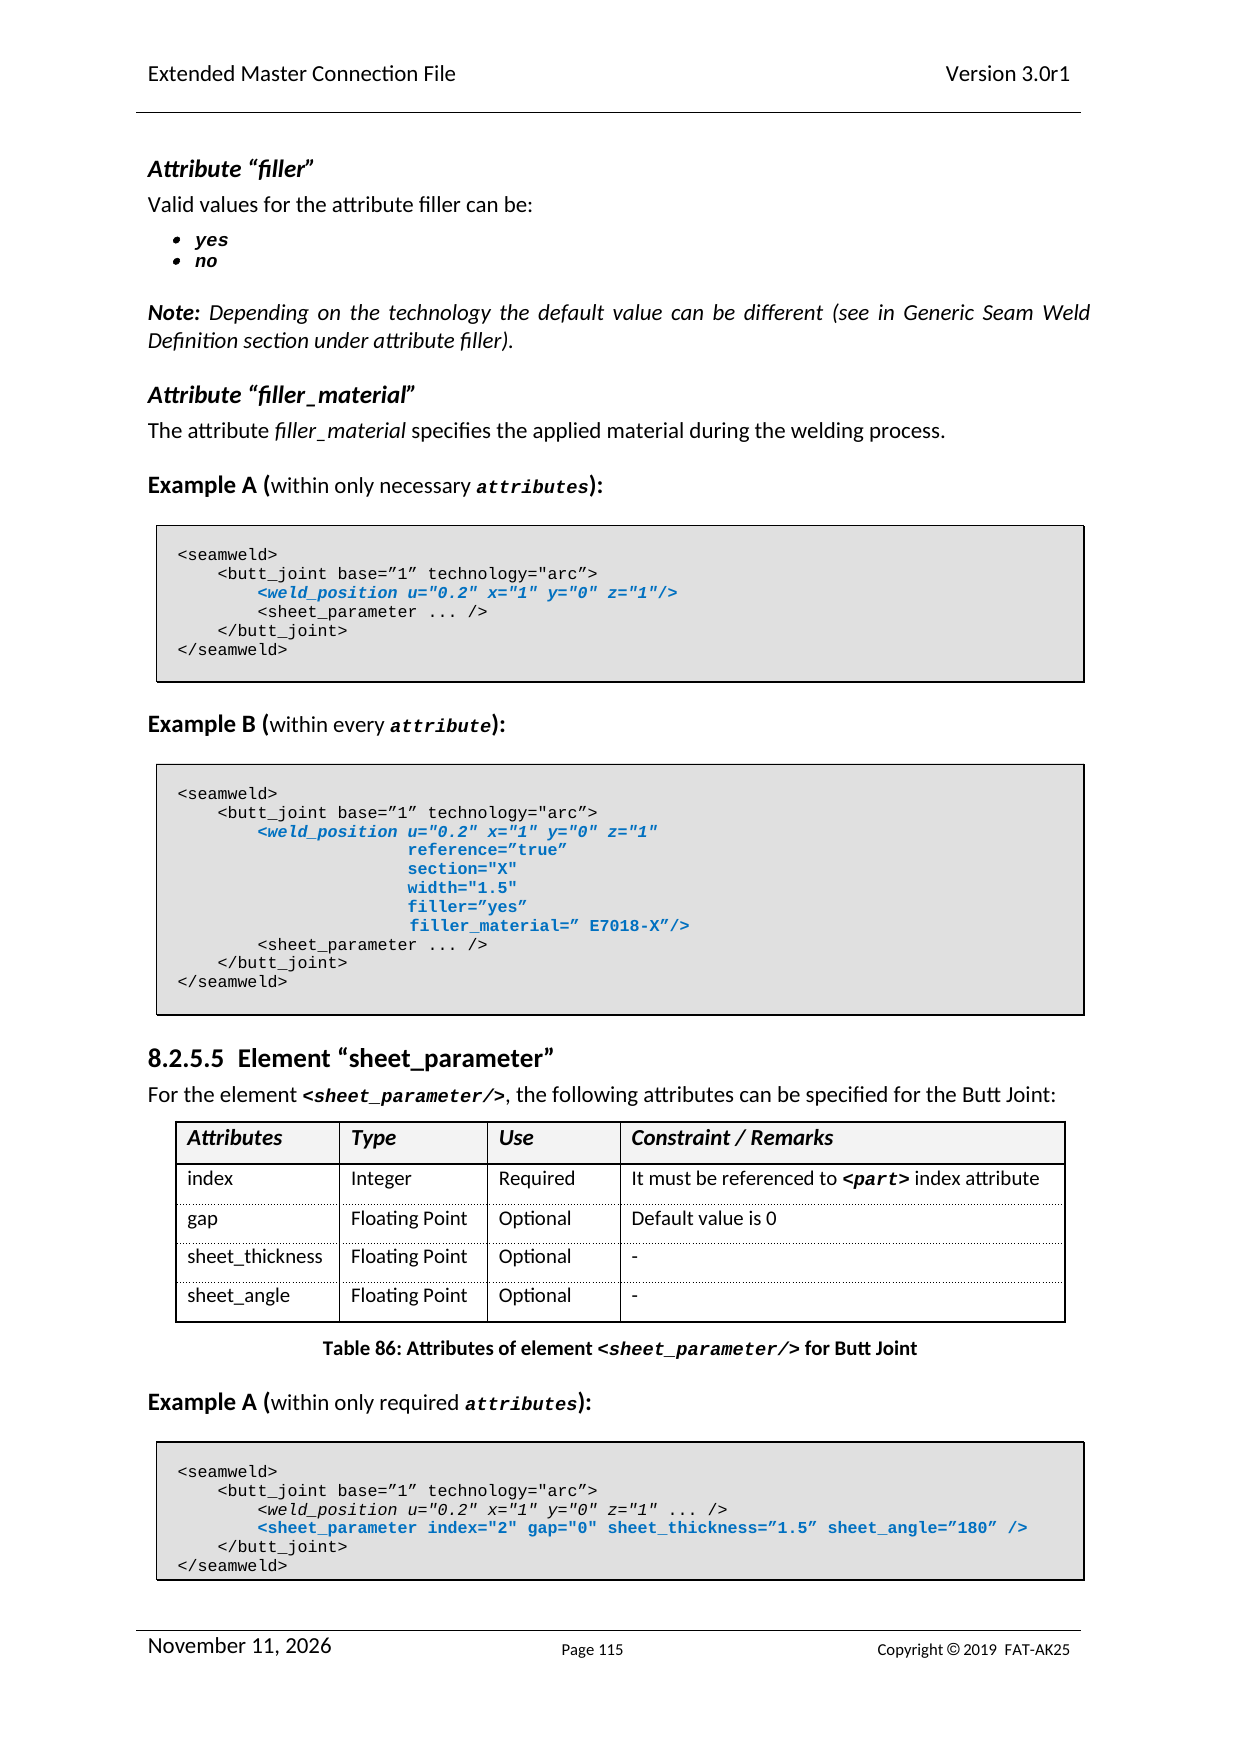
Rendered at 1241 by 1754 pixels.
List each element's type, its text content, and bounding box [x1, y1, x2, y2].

text <sheet_parameter ... /> [157, 600, 1083, 619]
text The attribute filler_material specifies the applied material during the welding process. [148, 416, 1092, 444]
list no [171, 252, 1092, 273]
text <butt_joint base=”1” technology="arc”> [157, 801, 1083, 820]
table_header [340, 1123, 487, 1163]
text <sheet_parameter index="2" gap="0" sheet_thickness=”1.5” sheet_angle=”180” /> [157, 1517, 1083, 1536]
text section="X" [157, 858, 1083, 877]
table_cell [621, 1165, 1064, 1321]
text <weld_position u="0.2" x="1" y="0" z="1" [157, 820, 1083, 839]
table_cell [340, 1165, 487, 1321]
text reference=”true” [157, 839, 1083, 858]
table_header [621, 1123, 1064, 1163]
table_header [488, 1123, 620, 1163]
text Example A (within only required attributes): [148, 1386, 1092, 1416]
subtitle Element “sheet_parameter” [148, 1041, 1092, 1074]
text Note: Depending on the technology the default value can be different (see in Generic Seam Weld Definition section under attribute filler). [148, 298, 1092, 354]
list yes [171, 231, 1092, 252]
subtitle Attribute “filler_material” [148, 379, 1092, 410]
text </butt_joint> [157, 952, 1083, 971]
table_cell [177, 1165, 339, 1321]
text </seamweld> [157, 638, 1083, 657]
text <seamweld> [157, 544, 1083, 562]
text Table 86: Attributes of element <sheet_parameter/> for Butt Joint [148, 1335, 1092, 1361]
text filler_material=” E7018-X”/> [157, 914, 1083, 933]
text Example B (within every attribute): [148, 708, 1092, 738]
text filler=”yes” [157, 895, 1083, 914]
text </butt_joint> [157, 1536, 1083, 1554]
text </seamweld> [157, 971, 1083, 990]
text </seamweld> [157, 1554, 1083, 1579]
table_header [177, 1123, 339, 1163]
text <seamweld> [157, 782, 1083, 801]
text </butt_joint> [157, 619, 1083, 638]
text Valid values for the attribute filler can be: [148, 190, 1092, 218]
text <weld_position u="0.2" x="1" y="0" z="1" ... /> [157, 1498, 1083, 1517]
text For the element <sheet_parameter/>, the following attributes can be specified for the Butt Joint: [148, 1080, 1092, 1108]
text <sheet_parameter ... /> [157, 933, 1083, 952]
text <butt_joint base=”1” technology="arc”> [157, 562, 1083, 581]
text <weld_position u="0.2" x="1" y="0" z="1"/> [157, 581, 1083, 600]
subtitle Attribute “filler” [148, 154, 1092, 184]
text <seamweld> [157, 1460, 1083, 1479]
text width="1.5" [157, 877, 1083, 895]
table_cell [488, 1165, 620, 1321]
text Example A (within only necessary attributes): [148, 469, 1092, 500]
text <butt_joint base=”1” technology="arc”> [157, 1479, 1083, 1498]
